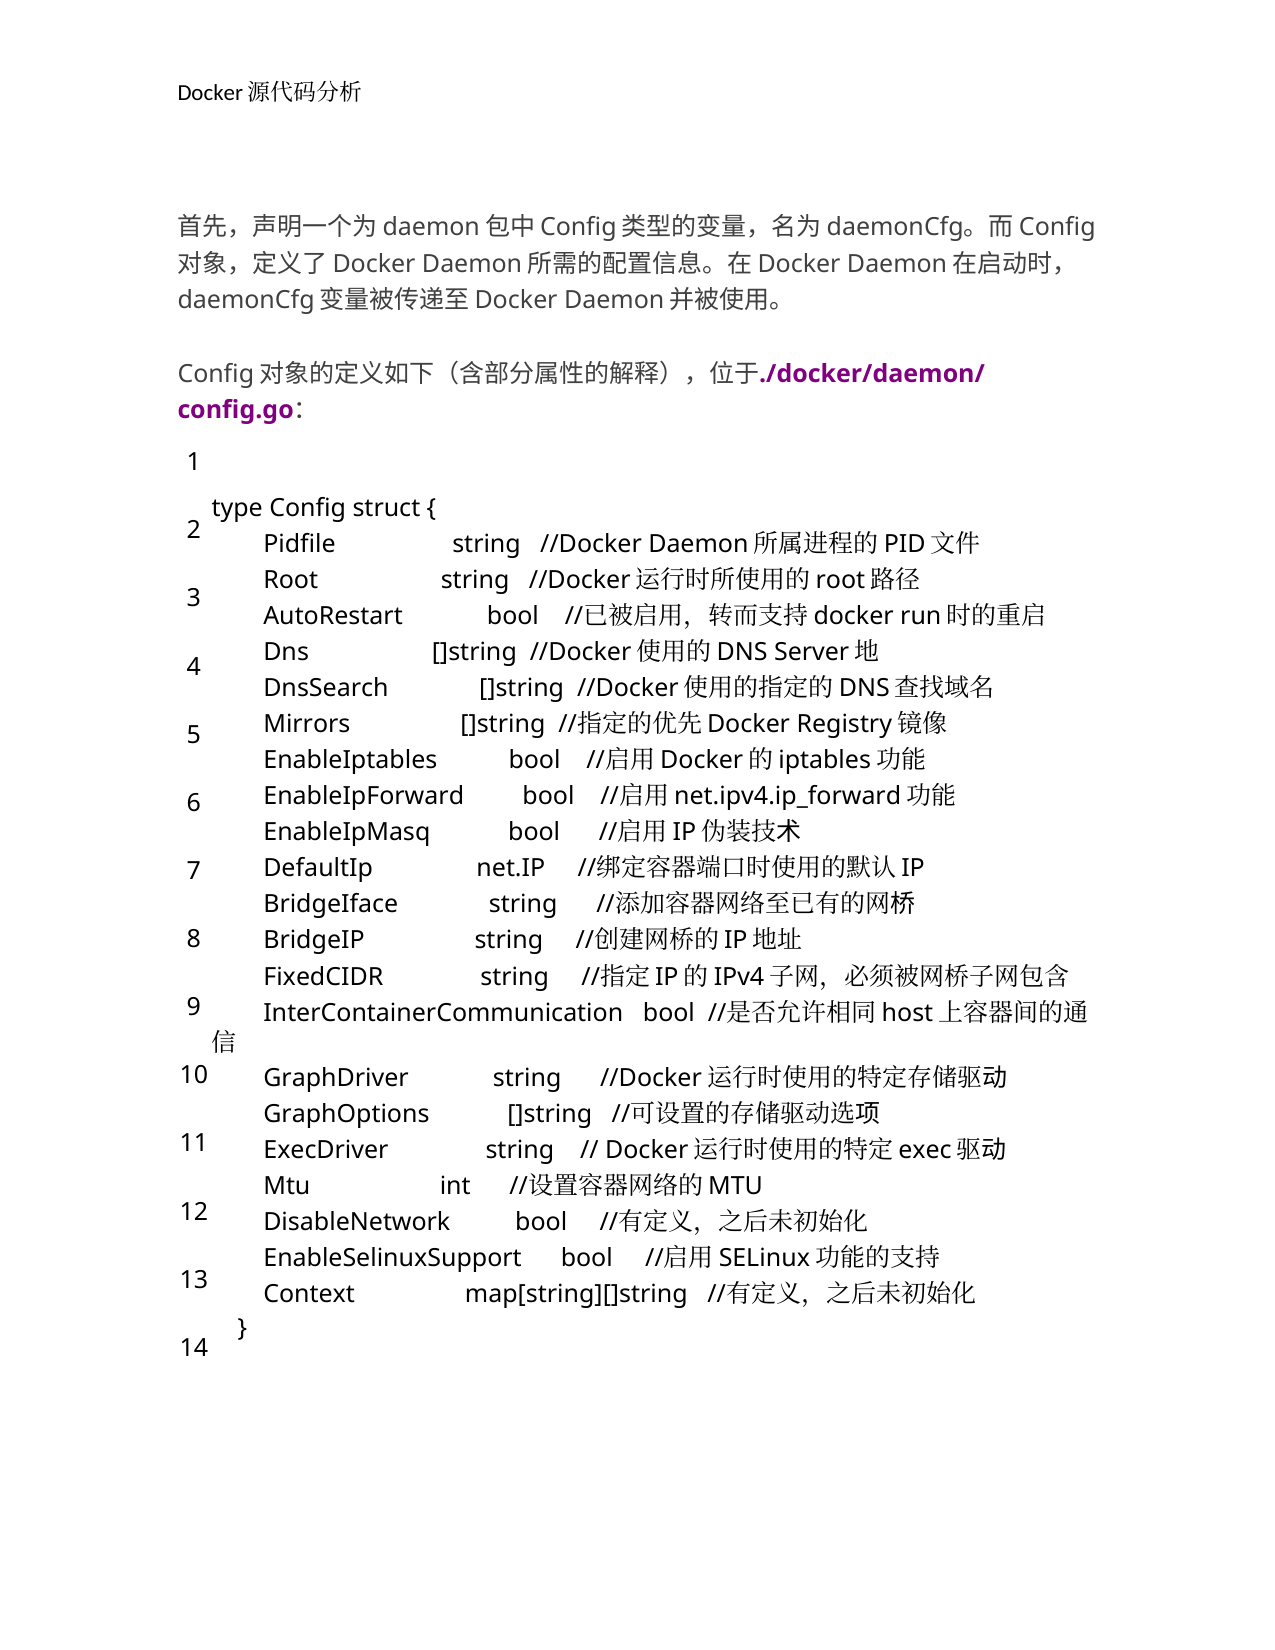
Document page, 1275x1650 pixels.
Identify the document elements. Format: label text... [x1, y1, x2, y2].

table_header type Config struct { Pidfile string //Docker Daemon所属进程的PID文件 Root string //Docker运行时所使用的root路径 AutoRestart bool //已被启用，转而支持docker run时的重启 Dns []string //Docker使用的DNS Server地 DnsSearch []string //Docker使用的指定的DNS查找域名 Mirrors []string //指定的优先Docker Registry镜像 EnableIptables bool //启用Docker的iptables功能 EnableIpForward bool //启用net.ipv4.ip_forward功能 EnableIpMasq bool //启用IP伪装技术 DefaultIp net.IP //绑定容器端口时使用的默认IP BridgeIface string //添加容器网络至已有的网桥 BridgeIP string //创建网桥的IP地址 FixedCIDR string //指定IP的IPv4子网，必须被网桥子网包含 InterContainerCommunication bool //是否允许相同host上容器间的通信 GraphDriver string //Docker运行时使用的特定存储驱动 GraphOptions []string //可设置的存储驱动选项 ExecDriver string // Docker运行时使用的特定exec驱动 Mtu int //设置容器网络的MTU DisableNetwork bool //有定义，之后未初始化 EnableSelinuxSupport bool //启用SELinux功能的支持 Context map[string][]string //有定义，之后未初始化 } [210, 442, 1098, 1391]
text Config对象的定义如下（含部分属性的解释），位于./docker/daemon/config.go： [177, 353, 1098, 426]
table_header 1 2 3 4 5 6 7 8 9 10 11 12 13 14 [177, 442, 210, 1391]
text 首先，声明一个为daemon包中Config类型的变量，名为daemonCfg。而Config对象，定义了Docker Daemon所需的配置信息。在Docker Daemon在启动时，daemonCfg变量被传递至Docker Daemon并被使用。 [177, 207, 1098, 316]
